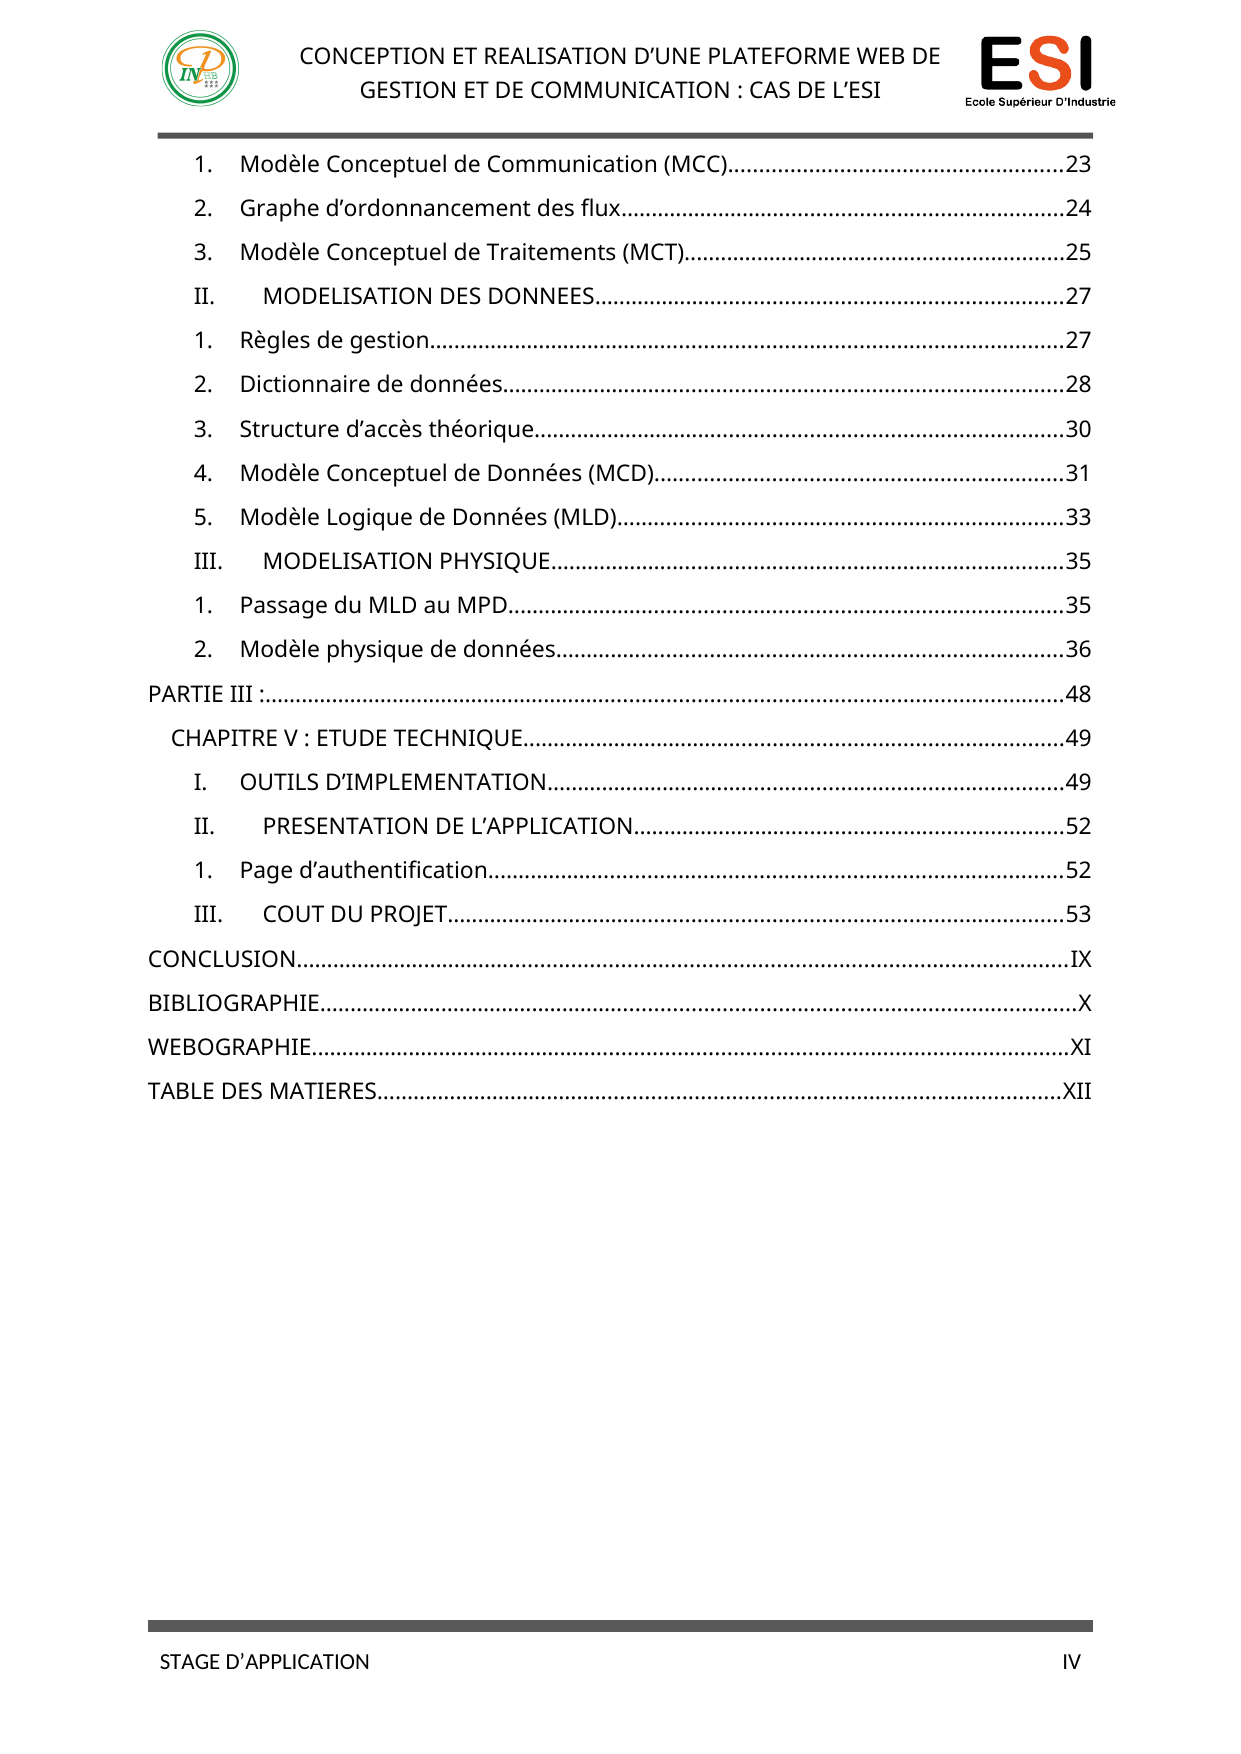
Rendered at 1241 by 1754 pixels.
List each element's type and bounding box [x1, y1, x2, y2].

picture [160, 28, 240, 108]
picture [965, 35, 1116, 108]
